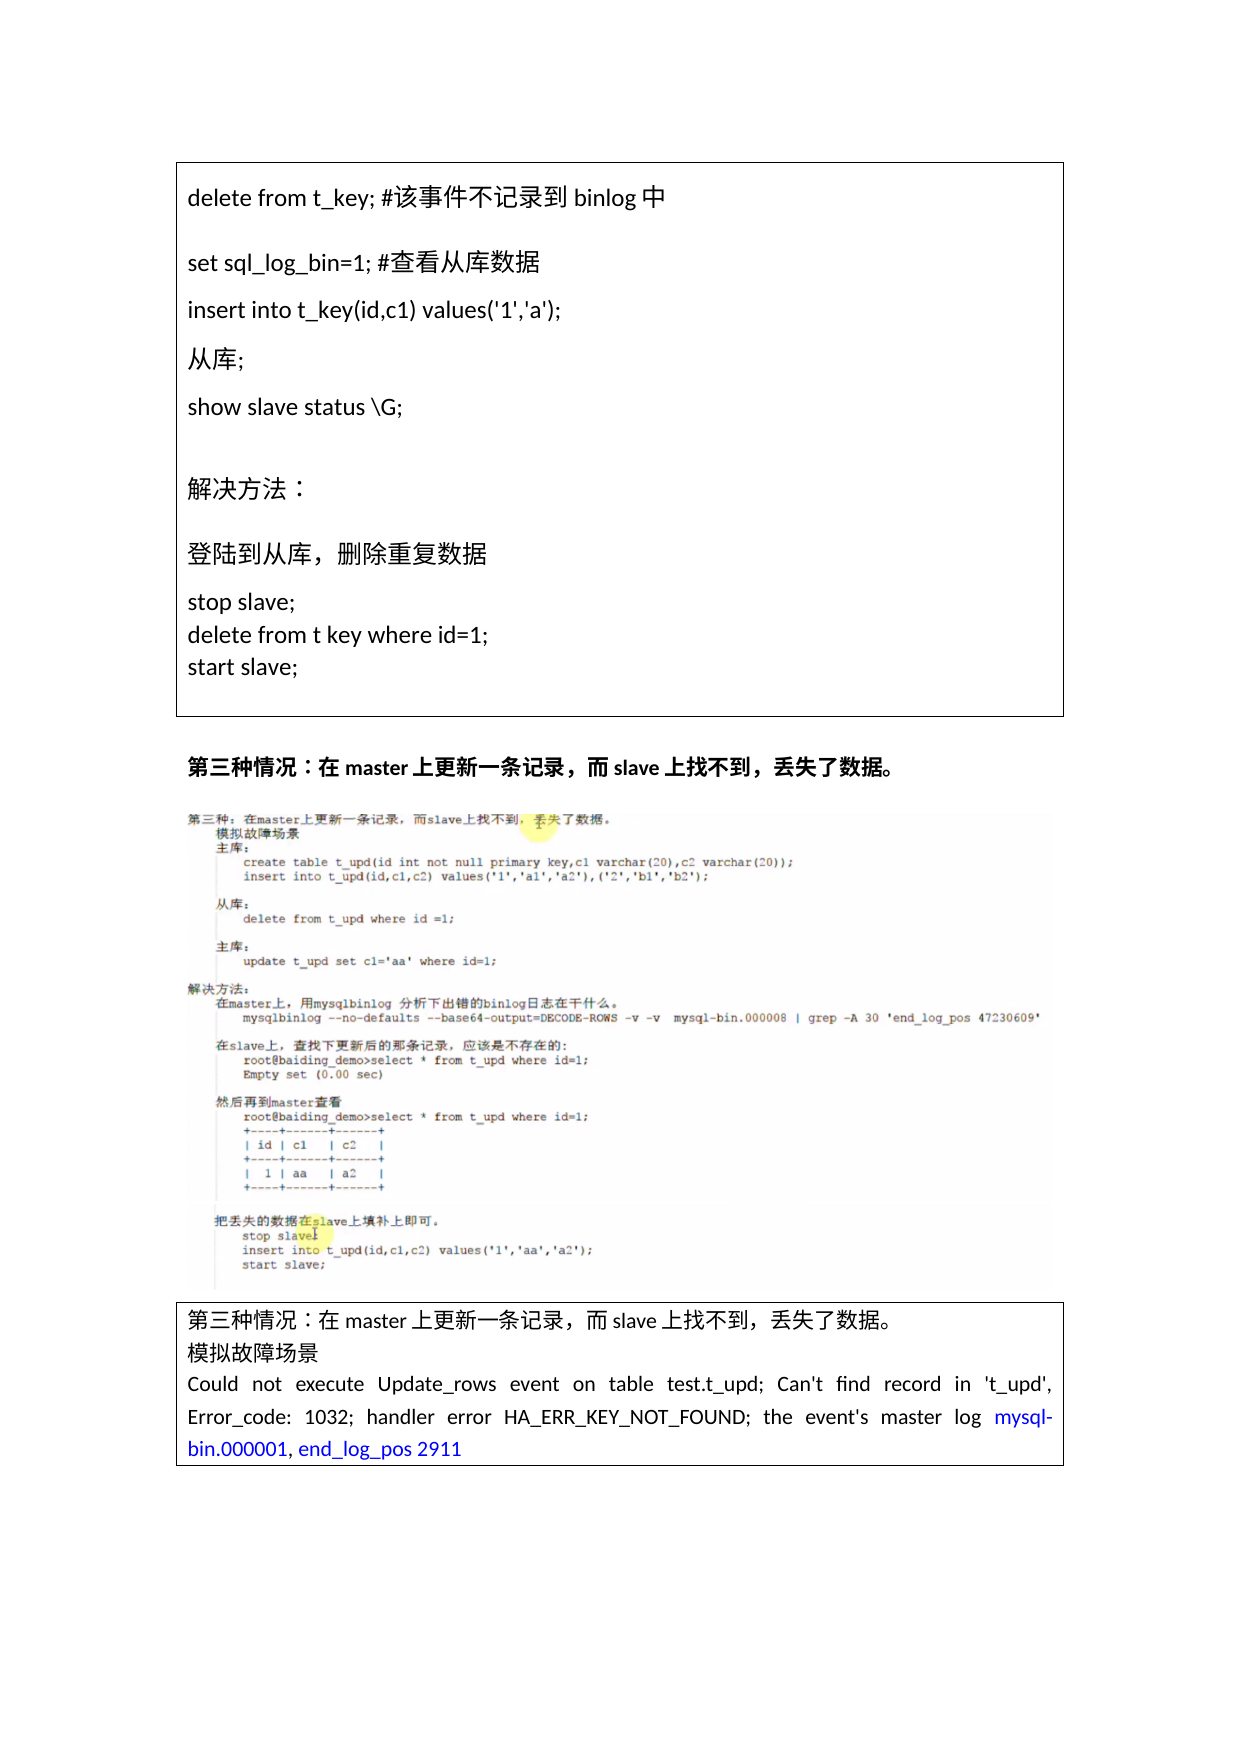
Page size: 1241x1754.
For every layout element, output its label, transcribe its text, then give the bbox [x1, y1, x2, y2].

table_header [177, 1303, 1063, 1465]
text 第三种情况∶在master上更新一条记录，而slave上找不到，丢失了数据。 [187, 749, 1053, 782]
picture [187, 814, 1052, 1201]
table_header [177, 163, 1063, 716]
picture [187, 1204, 1053, 1290]
